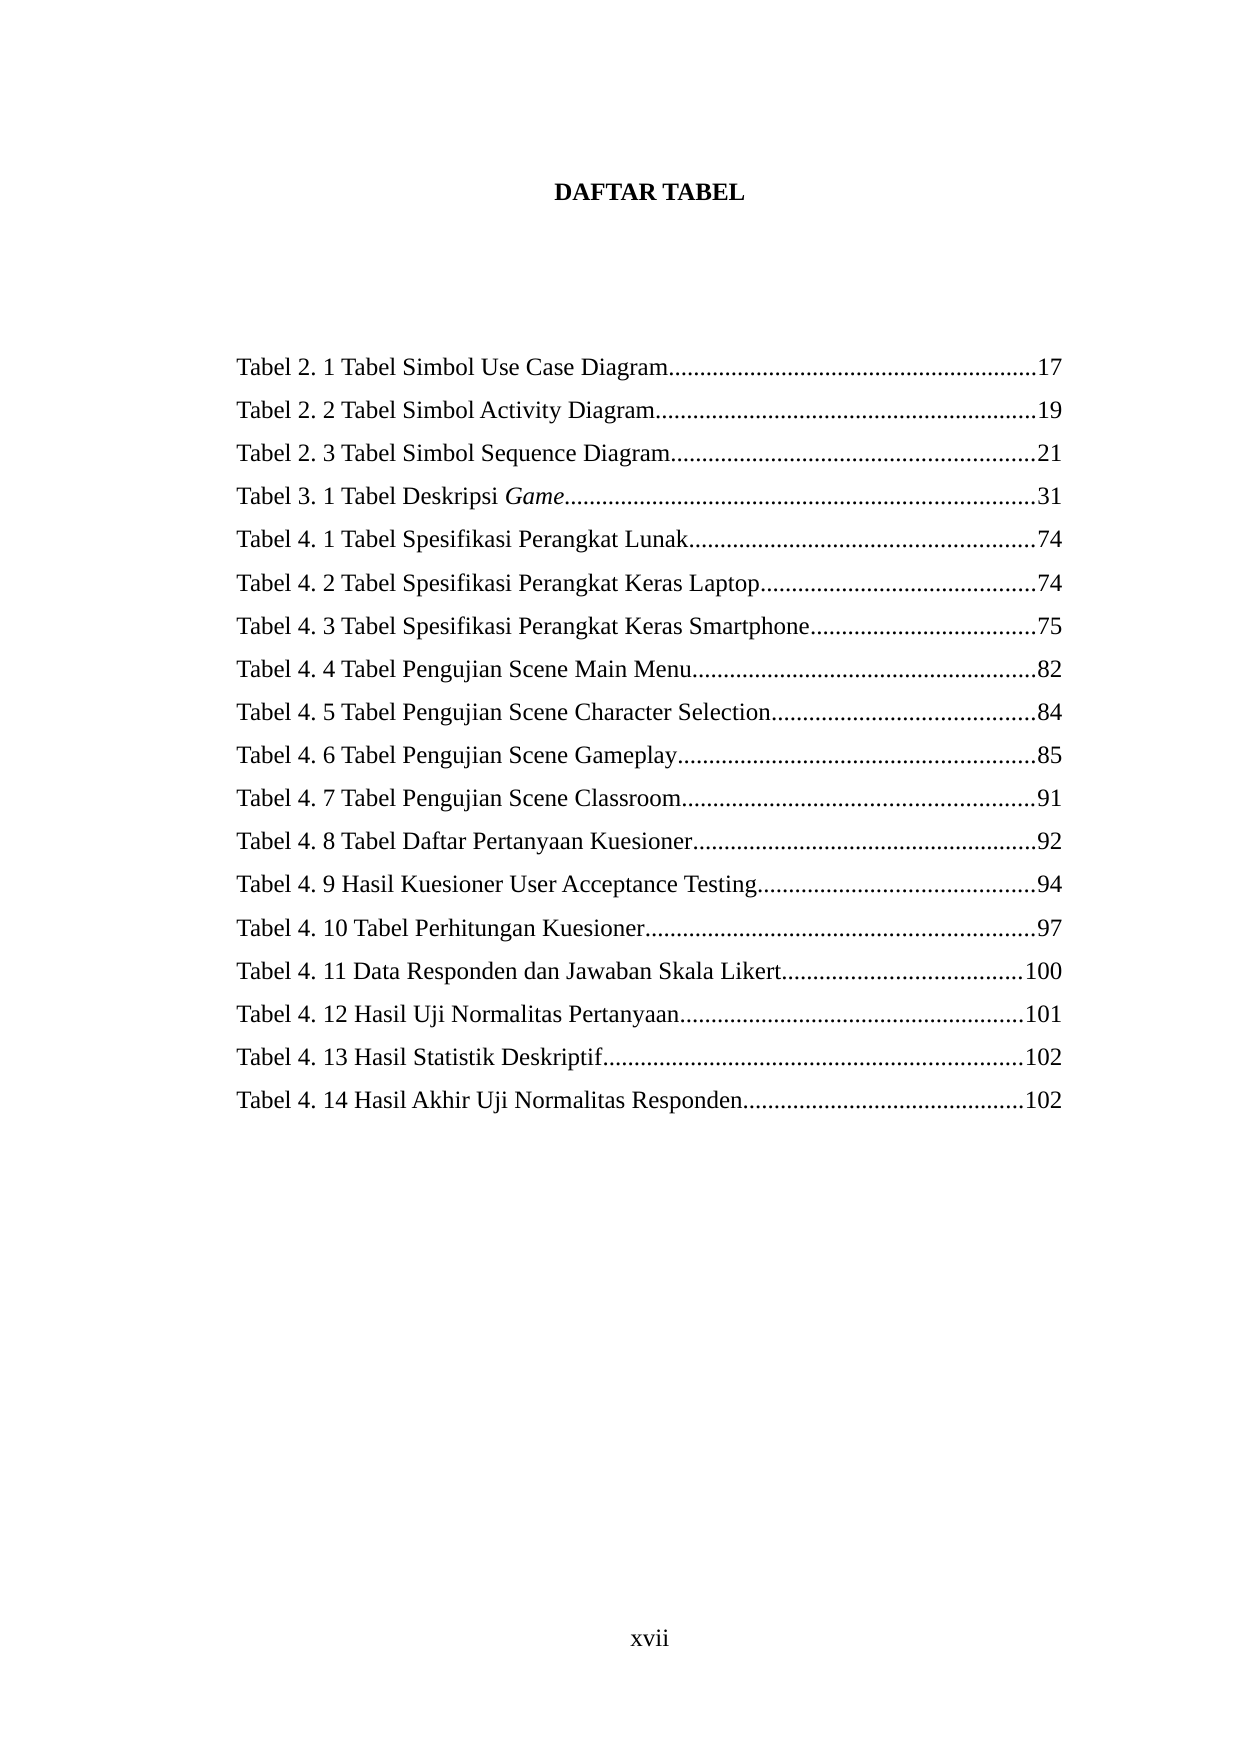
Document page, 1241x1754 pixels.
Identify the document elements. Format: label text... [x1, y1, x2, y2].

text Tabel 4. 2 Tabel Spesifikasi Perangkat Keras Laptop 74 [236, 568, 1063, 596]
subtitle DAFTAR TABEL [236, 177, 1063, 206]
text Tabel 4. 1 Tabel Spesifikasi Perangkat Lunak 74 [236, 524, 1063, 553]
text Tabel 4. 3 Tabel Spesifikasi Perangkat Keras Smartphone 75 [236, 611, 1063, 639]
text Tabel 4. 10 Tabel Perhitungan Kuesioner 97 [236, 913, 1063, 941]
text Tabel 4. 12 Hasil Uji Normalitas Pertanyaan 101 [236, 999, 1063, 1028]
text Tabel 4. 13 Hasil Statistik Deskriptif 102 [236, 1042, 1063, 1071]
text Tabel 4. 8 Tabel Daftar Pertanyaan Kuesioner 92 [236, 826, 1063, 855]
text Tabel 2. 1 Tabel Simbol Use Case Diagram 17 [236, 352, 1063, 381]
text Tabel 2. 2 Tabel Simbol Activity Diagram 19 [236, 395, 1063, 424]
text Tabel 4. 6 Tabel Pengujian Scene Gameplay 85 [236, 740, 1063, 769]
text Tabel 4. 4 Tabel Pengujian Scene Main Menu 82 [236, 654, 1063, 683]
text Tabel 4. 9 Hasil Kuesioner User Acceptance Testing 94 [236, 869, 1063, 898]
text Tabel 3. 1 Tabel Deskripsi Game 31 [236, 481, 1063, 510]
text Tabel 4. 7 Tabel Pengujian Scene Classroom 91 [236, 783, 1063, 812]
text Tabel 4. 14 Hasil Akhir Uji Normalitas Responden 102 [236, 1085, 1063, 1114]
text Tabel 2. 3 Tabel Simbol Sequence Diagram 21 [236, 438, 1063, 467]
text Tabel 4. 5 Tabel Pengujian Scene Character Selection 84 [236, 697, 1063, 726]
text Tabel 4. 11 Data Responden dan Jawaban Skala Likert 100 [236, 956, 1063, 984]
